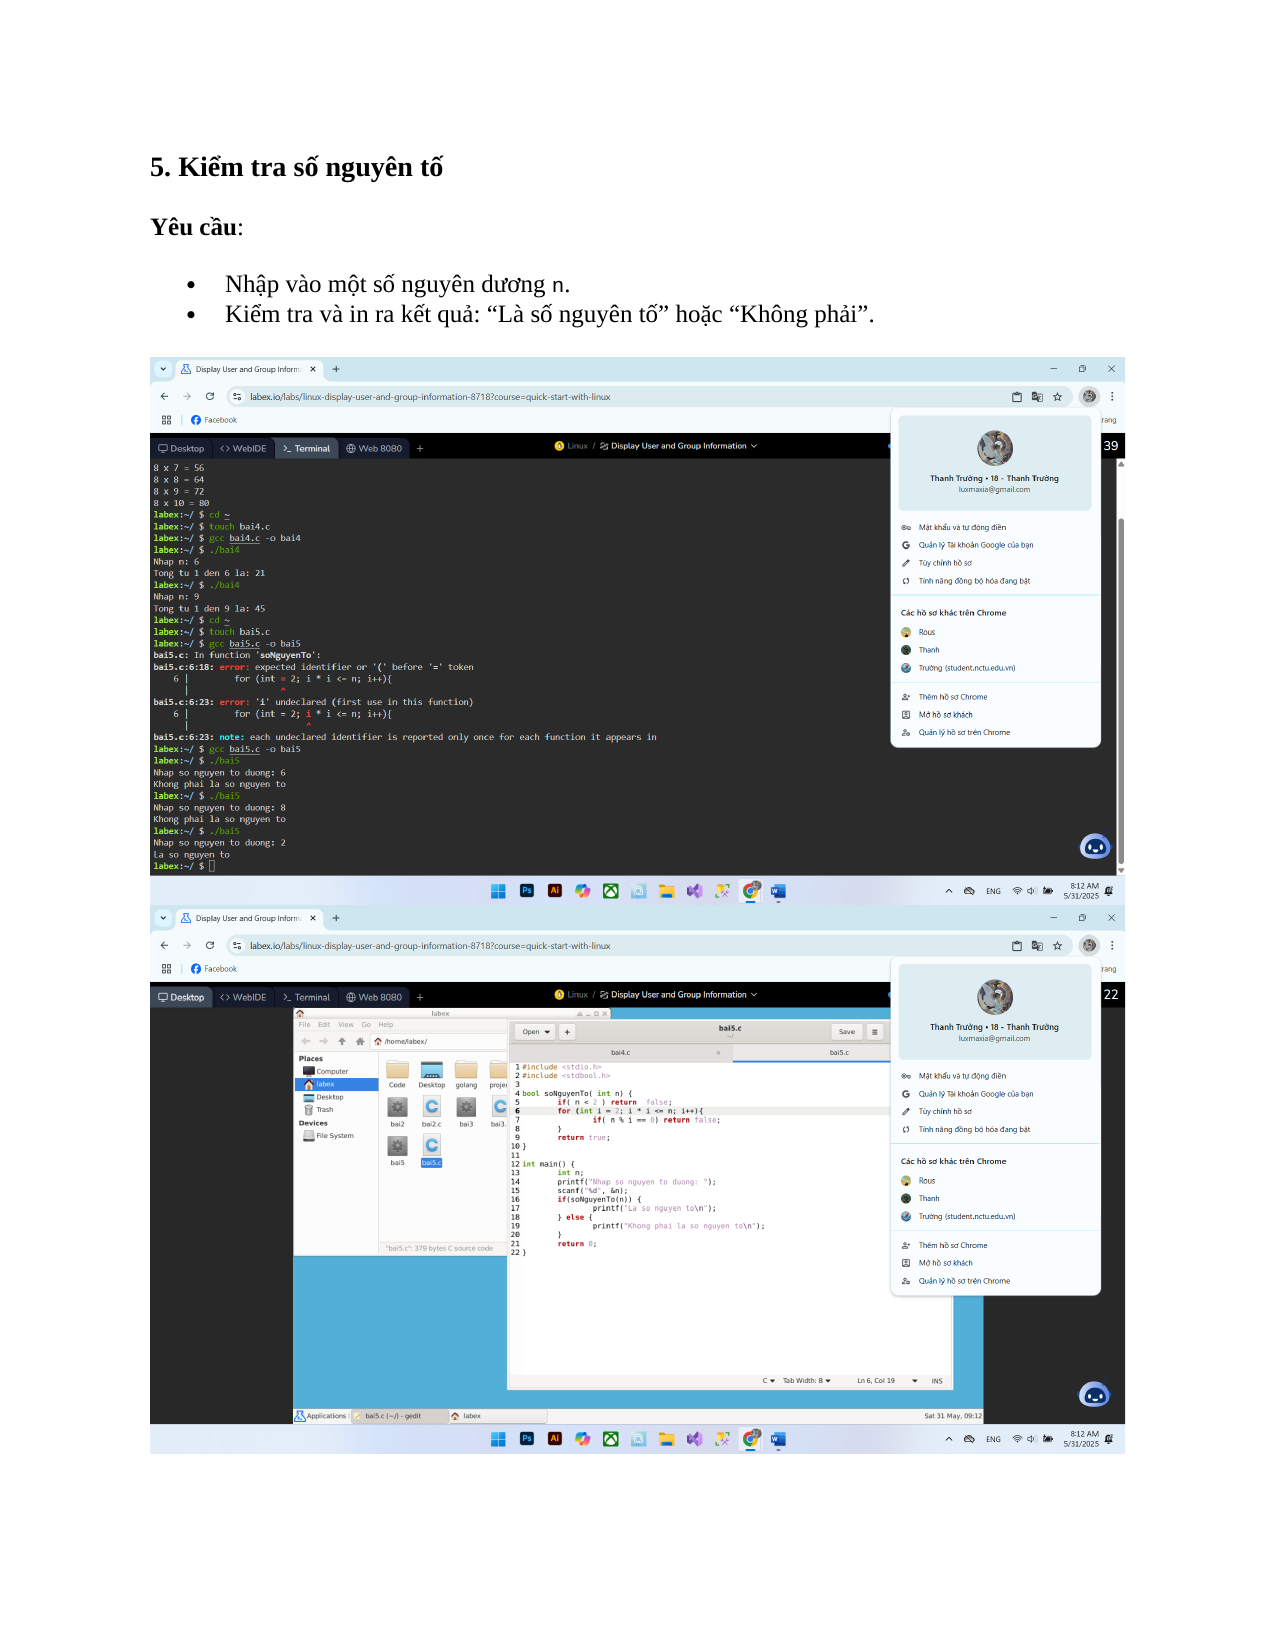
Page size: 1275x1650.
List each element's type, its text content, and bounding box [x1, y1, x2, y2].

text Yêu cầu: [150, 212, 1125, 240]
picture [150, 357, 1125, 1454]
text 5. Kiểm tra số nguyên tố [150, 150, 1125, 182]
list Kiểm tra và in ra kết quả: “Là số nguyên tố” hoặc “Không phải”. [187, 299, 1125, 328]
list Nhập vào một số nguyên dương n. [187, 269, 1125, 299]
